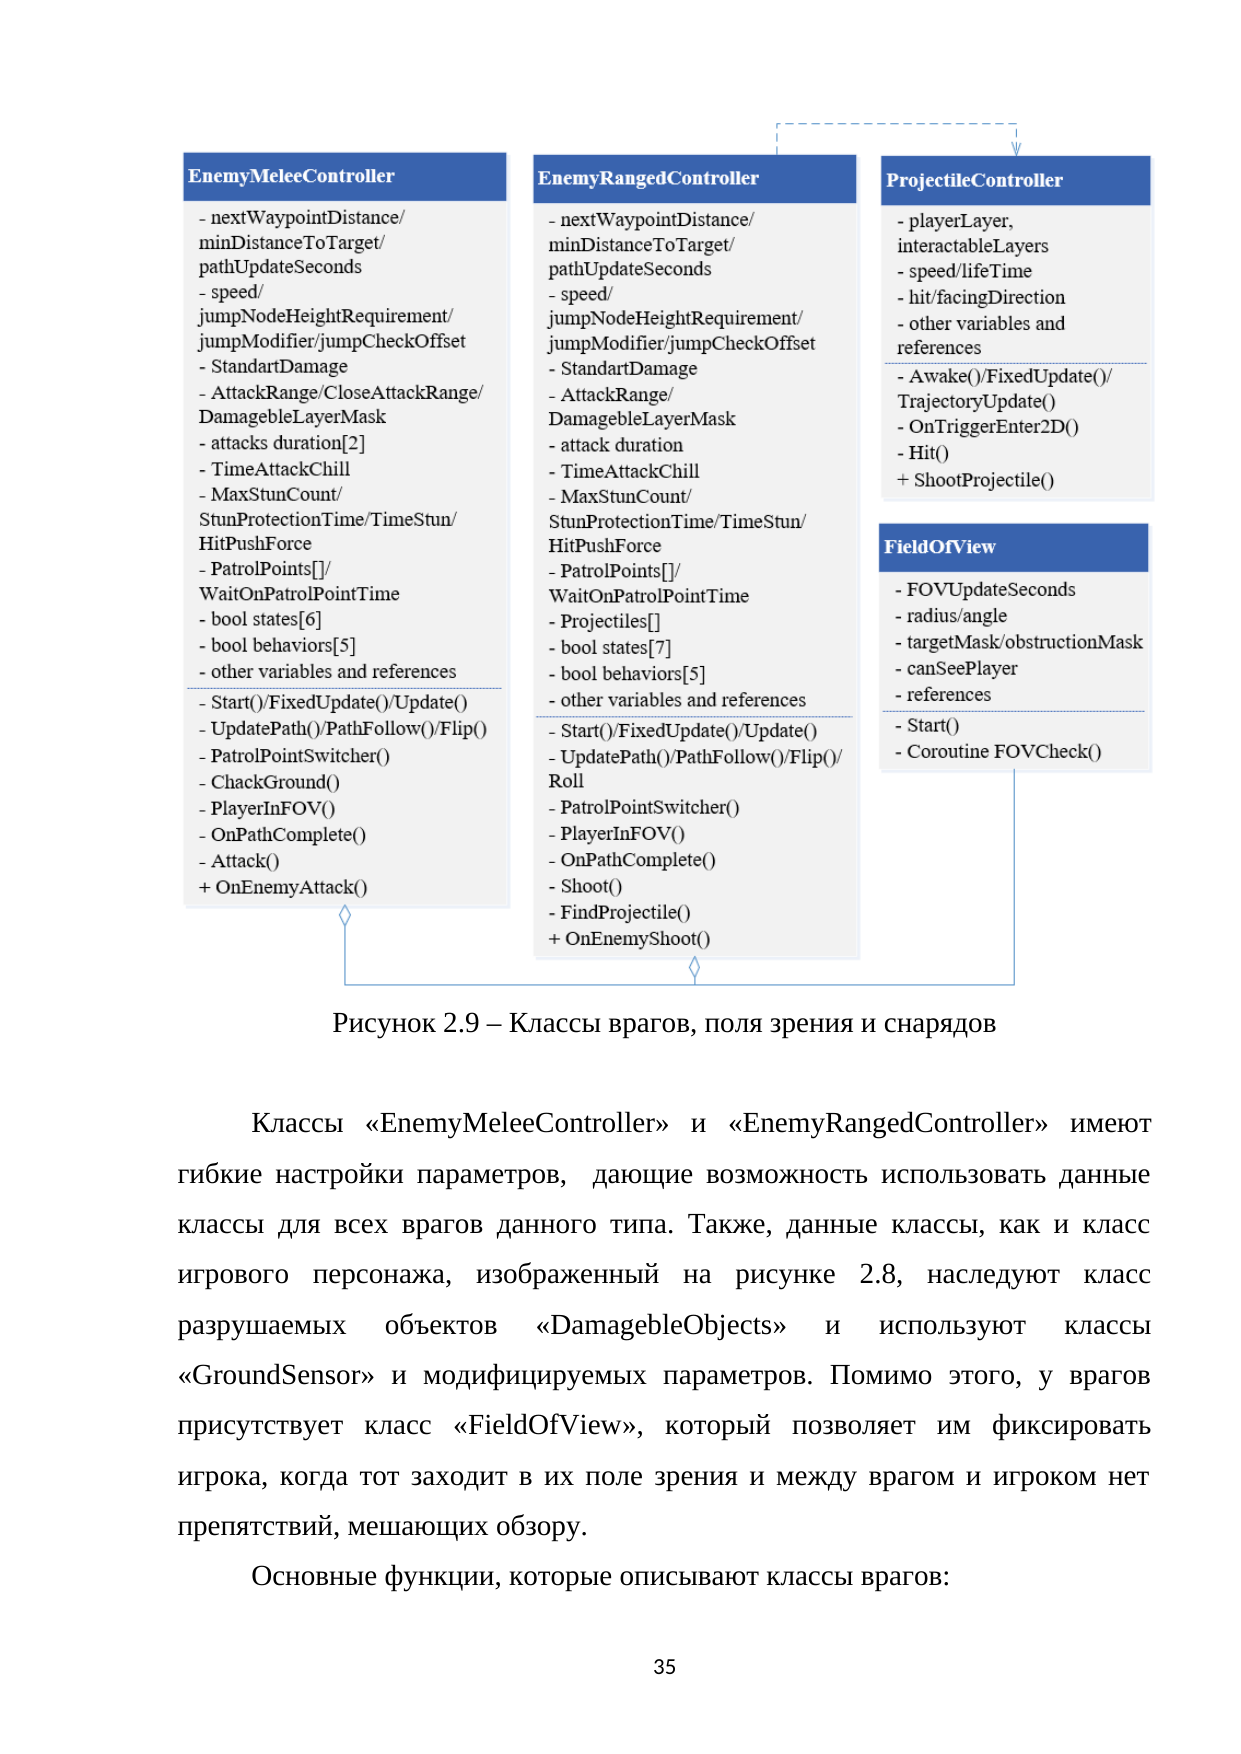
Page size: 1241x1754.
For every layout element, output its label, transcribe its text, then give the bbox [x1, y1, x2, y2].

picture [177, 118, 1157, 991]
text Классы «EnemyMeleeController» и «EnemyRangedController» имеют гибкие настройки параметров, дающие возможность использовать данные классы для всех врагов данного типа. Также, данные классы, как и класс игрового персонажа, изображенный на рисунке 2.8, наследуют класс разрушаемых объектов «DamagebleObjects» и используют классы «GroundSensor» и модифицируемых параметров. Помимо этого, у врагов присутствует класс «FieldOfView», который позволяет им фиксировать игрока, когда тот заходит в их поле зрения и между врагом и игроком нет препятствий, мешающих обзору. [177, 1106, 1152, 1542]
text Рисунок 2.9 – Классы врагов, поля зрения и снарядов [177, 1005, 1152, 1038]
text Основные функции, которые описывают классы врагов: [177, 1558, 1152, 1592]
